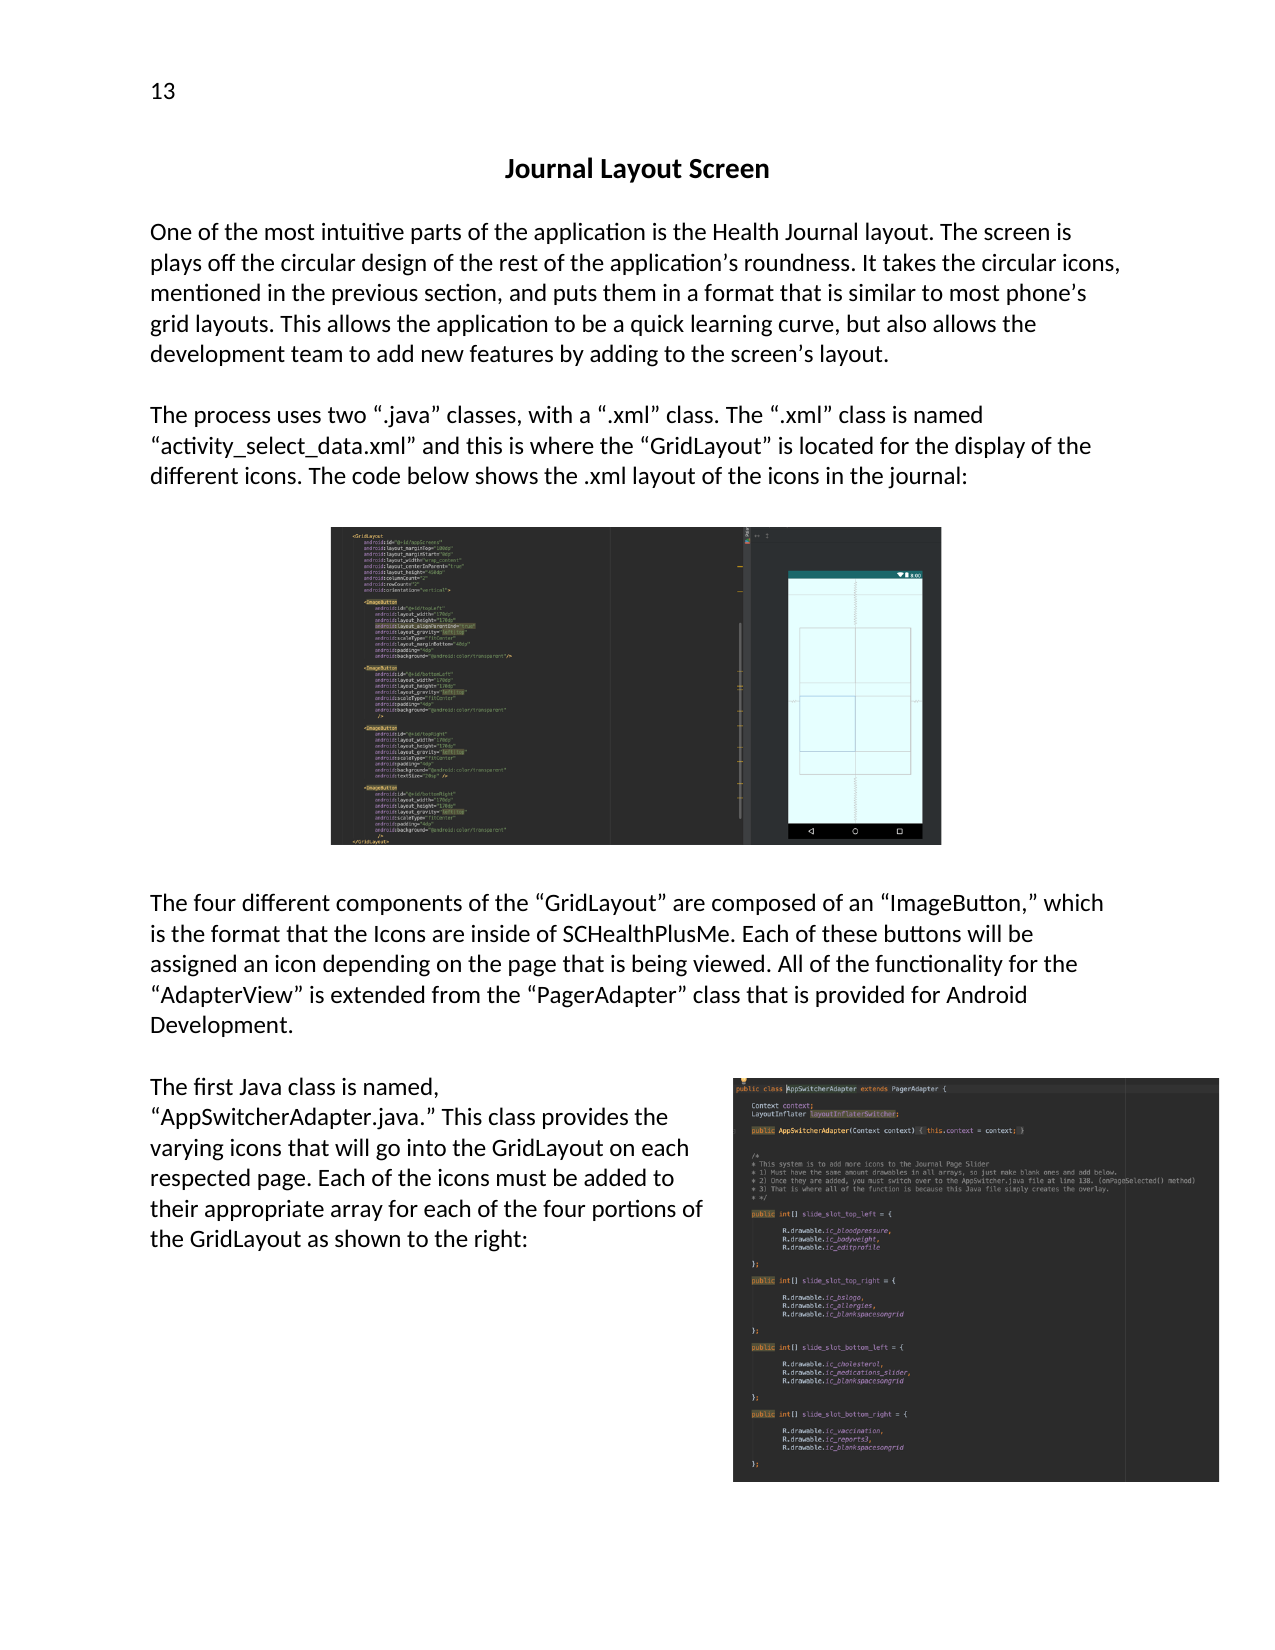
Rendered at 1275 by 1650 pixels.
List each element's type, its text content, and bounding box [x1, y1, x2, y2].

text The four different components of the “GridLayout” are composed of an “ImageButton,” which is the format that the Icons are inside of SCHealthPlusMe. Each of these buttons will be assigned an icon depending on the page that is being viewed. All of the functionality for the “AdapterView” is extended from the “PagerAdapter” class that is provided for Android Development. [150, 888, 1125, 1040]
text The process uses two “.java” classes, with a “.xml” class. The “.xml” class is named “activity_select_data.xml” and this is where the “GridLayout” is located for the display of the different icons. The code below shows the .xml layout of the icons in the journal: [150, 399, 1125, 491]
text Journal Layout Screen [150, 150, 1125, 186]
text One of the most intuitive parts of the application is the Health Journal layout. The screen is plays off the circular design of the rest of the application’s roundness. It takes the circular icons, mentioned in the previous section, and puts them in a format that is similar to most phone’s grid layouts. This allows the application to be a quick learning curve, but also allows the development team to add new features by adding to the screen’s layout. [150, 216, 1125, 369]
picture [731, 1078, 1219, 1481]
text The first Java class is named, “AppSwitcherAdapter.java.” This class provides the varying icons that will go into the GridLayout on each respected page. Each of the icons must be added to their appropriate array for each of the four portions of the GridLayout as shown to the right: [150, 1071, 1125, 1254]
picture [330, 527, 942, 845]
